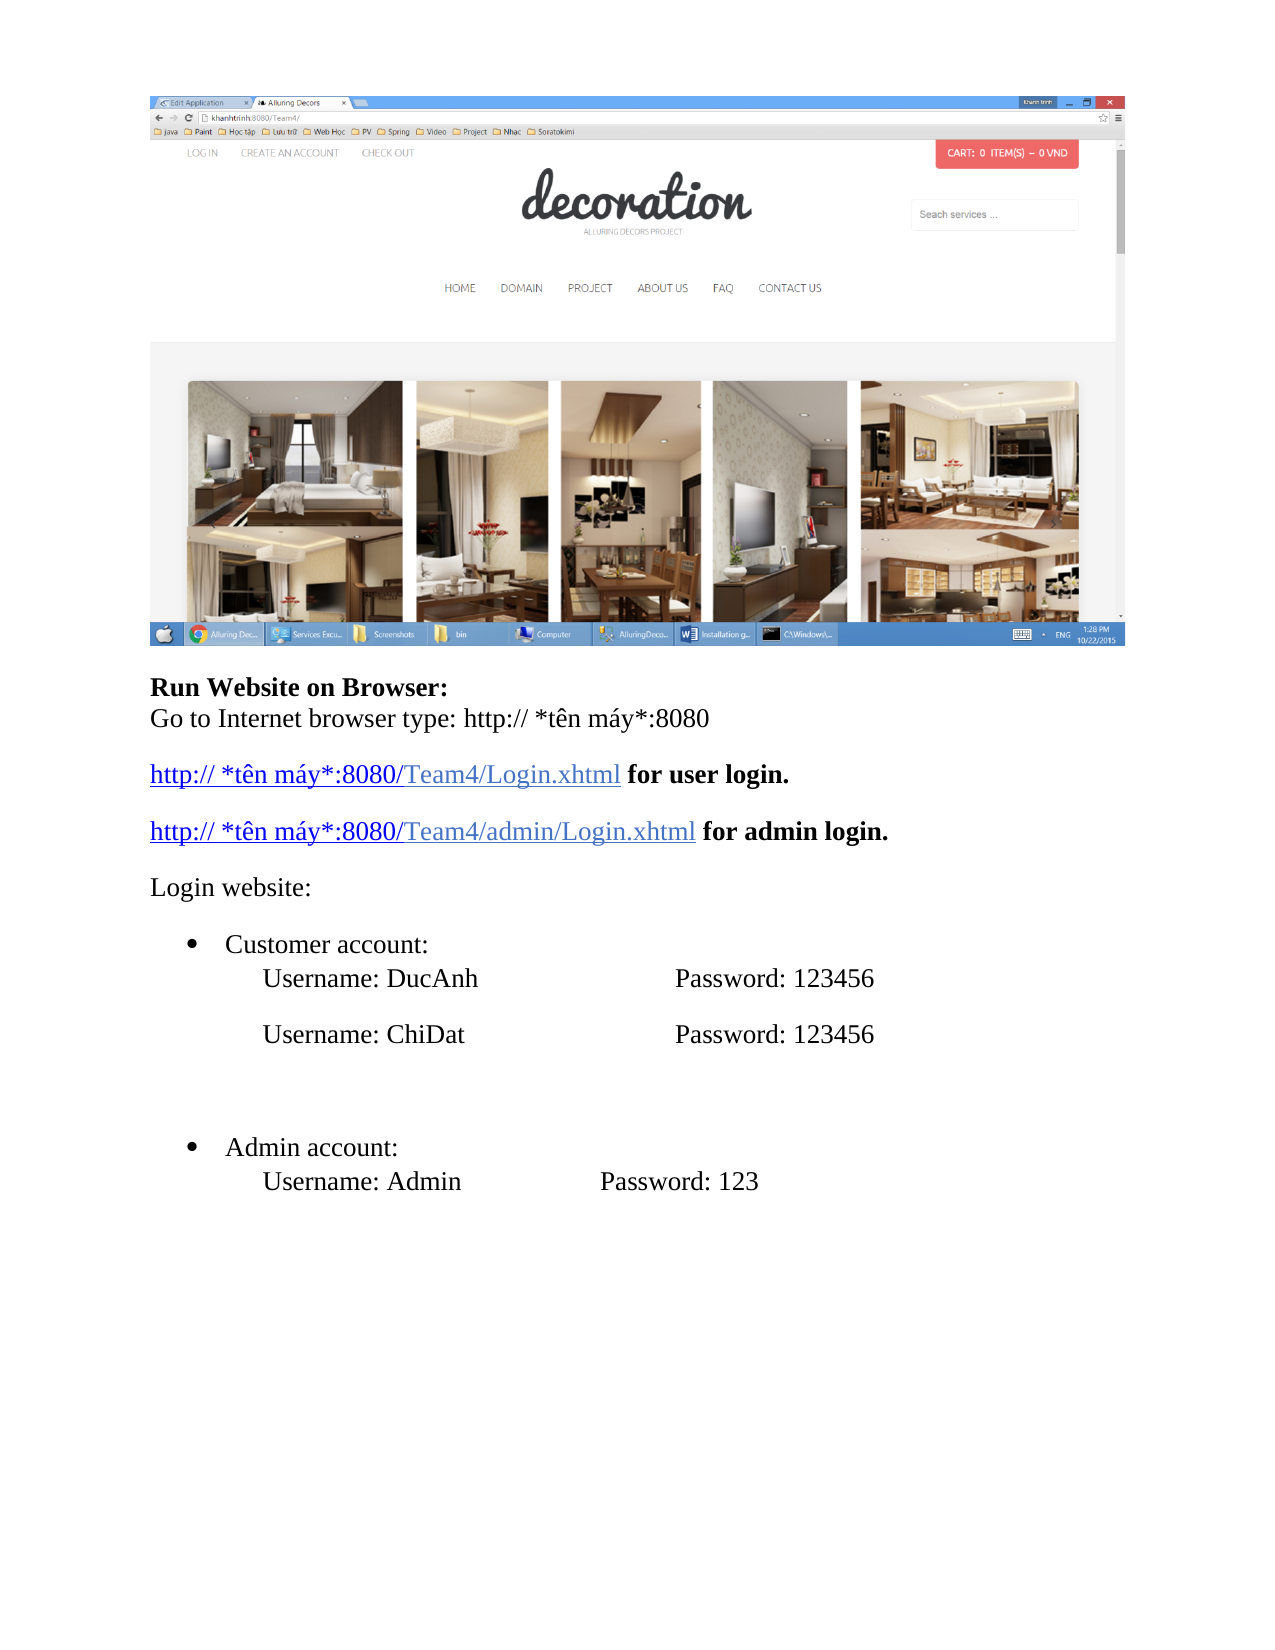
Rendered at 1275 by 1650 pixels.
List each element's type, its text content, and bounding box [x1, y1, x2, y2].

text Username: DucAnh Password: 123456 [187, 962, 1125, 993]
text http:// *tên máy*:8080/Team4/admin/Login.xhtml for admin login. [150, 815, 1125, 846]
list Customer account: [187, 928, 1125, 959]
list Admin account: [187, 1131, 1125, 1163]
text Run Website on Browser: [150, 671, 1125, 702]
text Username: Admin Password: 123 [187, 1165, 1125, 1196]
text Username: ChiDat Password: 123456 [187, 1018, 1125, 1049]
text Go to Internet browser type: http:// *tên máy*:8080 [150, 702, 1125, 733]
picture [150, 96, 1125, 646]
text Login website: [150, 871, 1125, 903]
text http:// *tên máy*:8080/Team4/Login.xhtml for user login. [150, 758, 1125, 789]
